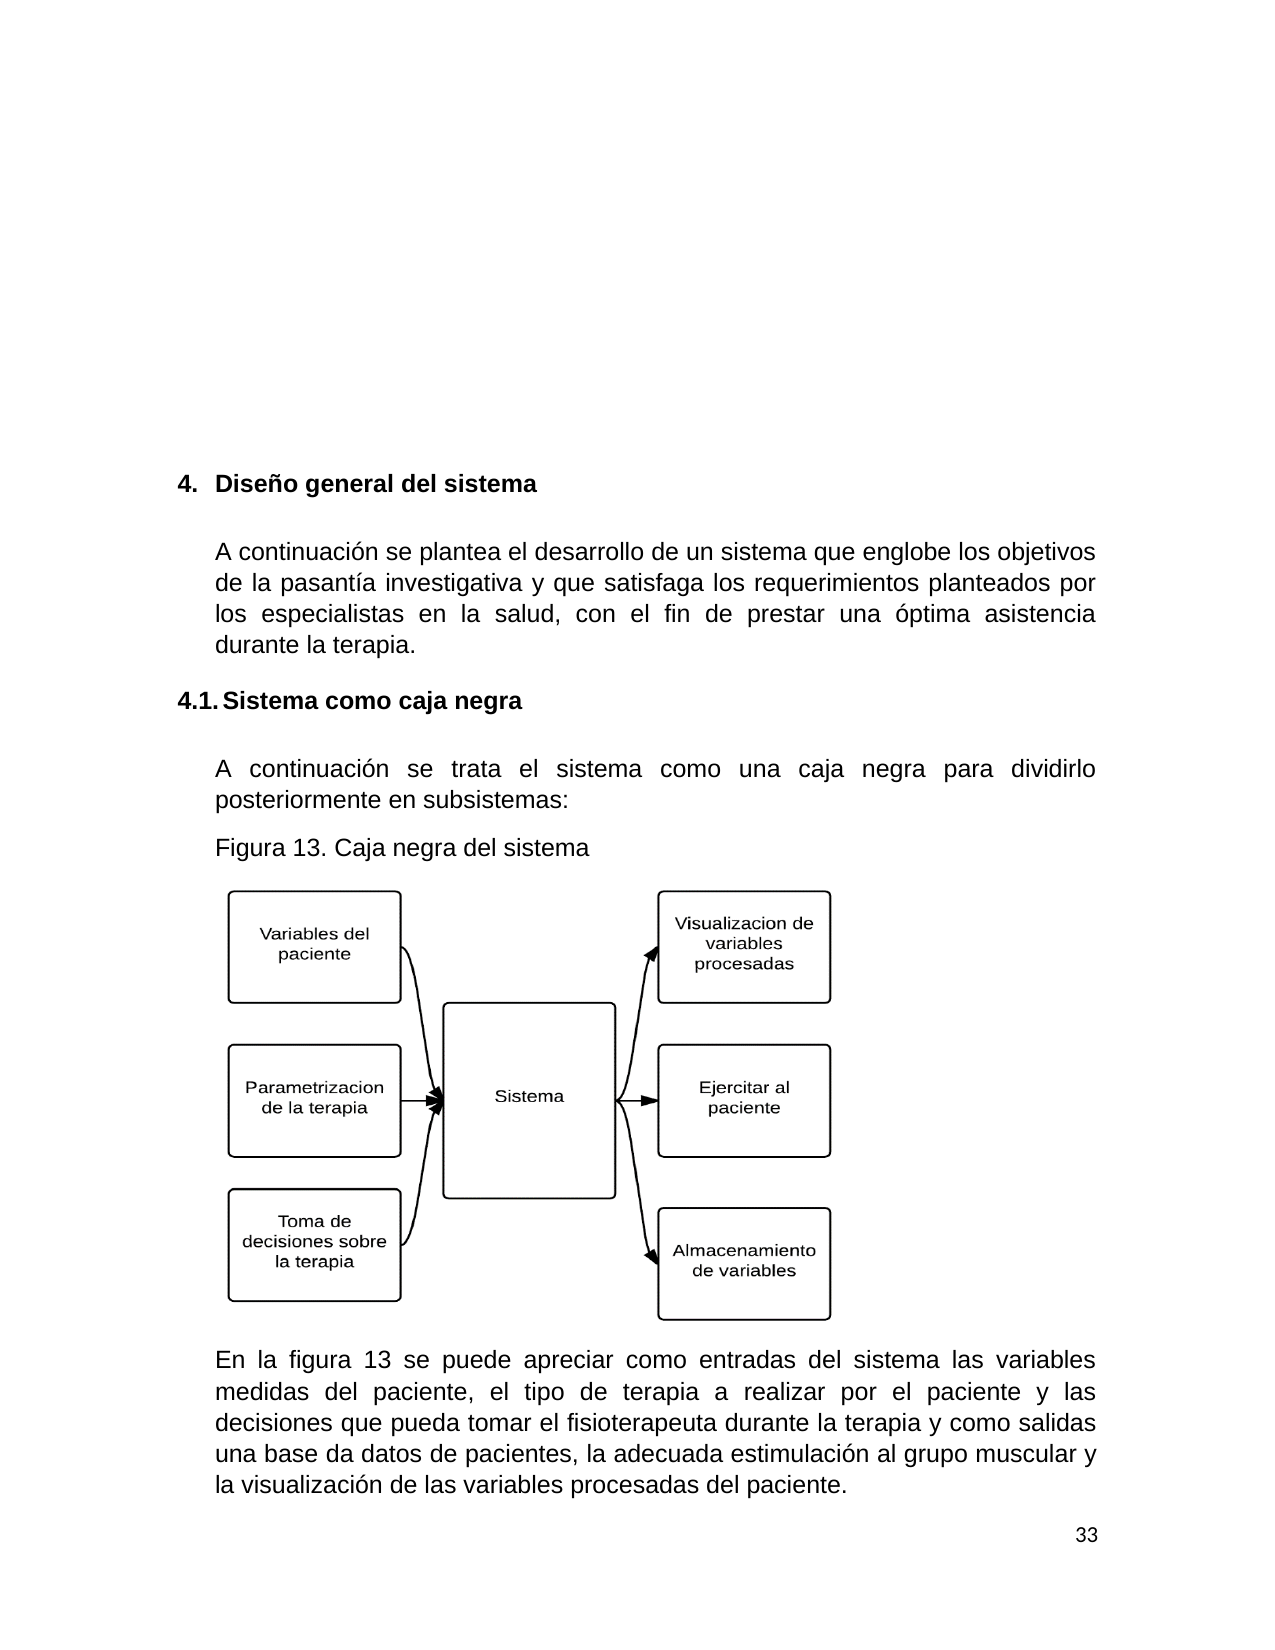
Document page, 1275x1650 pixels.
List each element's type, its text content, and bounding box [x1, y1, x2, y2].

text En la figura 13 se puede apreciar como entradas del sistema las variables medidas del paciente, el tipo de terapia a realizar por el paciente y las decisiones que pueda tomar el fisioterapeuta durante la terapia y como salidas una base da datos de pacientes, la adecuada estimulación al grupo muscular y la visualización de las variables procesadas del paciente. [215, 1346, 1098, 1498]
subtitle Diseño general del sistema [177, 469, 1098, 534]
subtitle Sistema como caja negra [177, 686, 1098, 752]
picture [214, 880, 843, 1327]
text A continuación se plantea el desarrollo de un sistema que englobe los objetivos de la pasantía investigativa y que satisfaga los requerimientos planteados por los especialistas en la salud, con el fin de prestar una óptima asistencia durante la terapia. [215, 537, 1098, 659]
text Figura 13. Caja negra del sistema [215, 833, 1098, 862]
text A continuación se trata el sistema como una caja negra para dividirlo posteriormente en subsistemas: [215, 754, 1098, 814]
